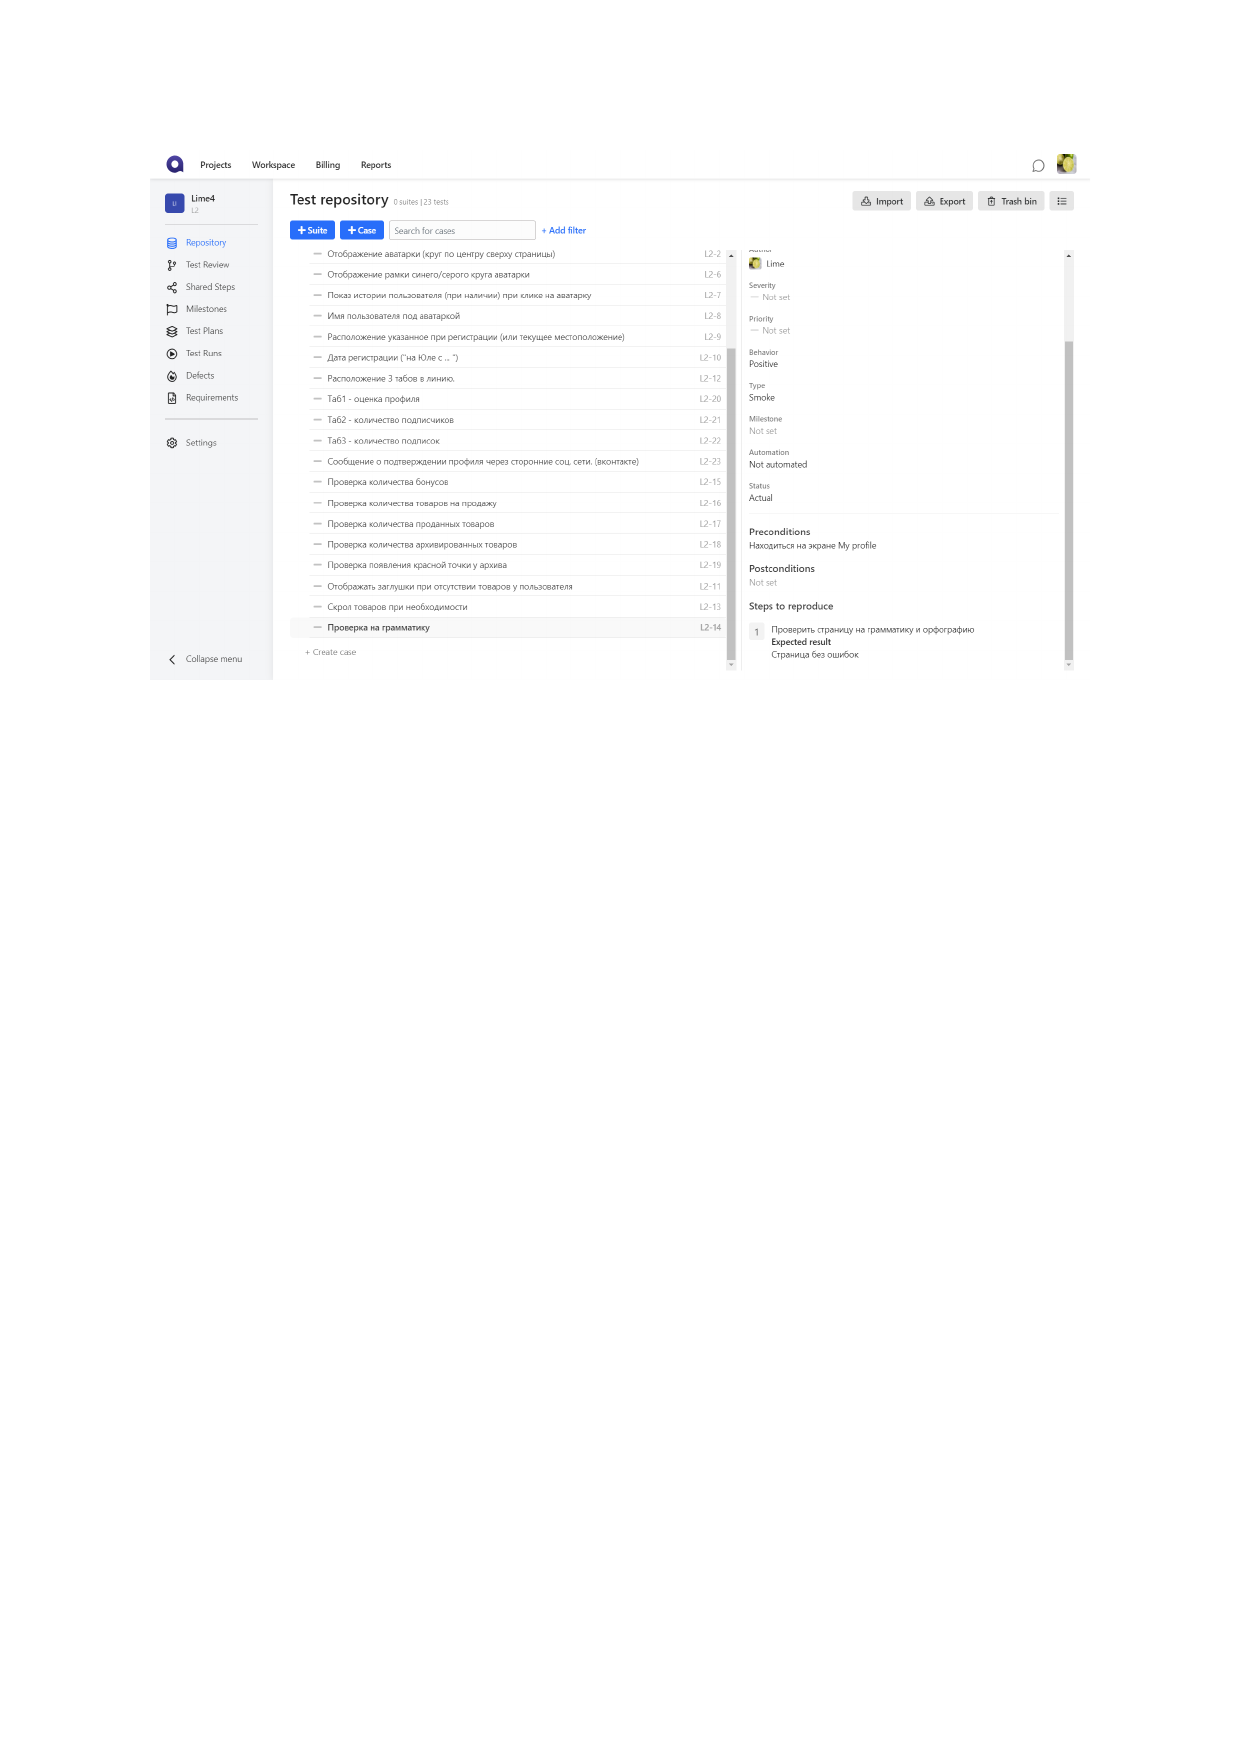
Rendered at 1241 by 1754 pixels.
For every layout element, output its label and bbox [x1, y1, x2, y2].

picture [150, 150, 1091, 680]
